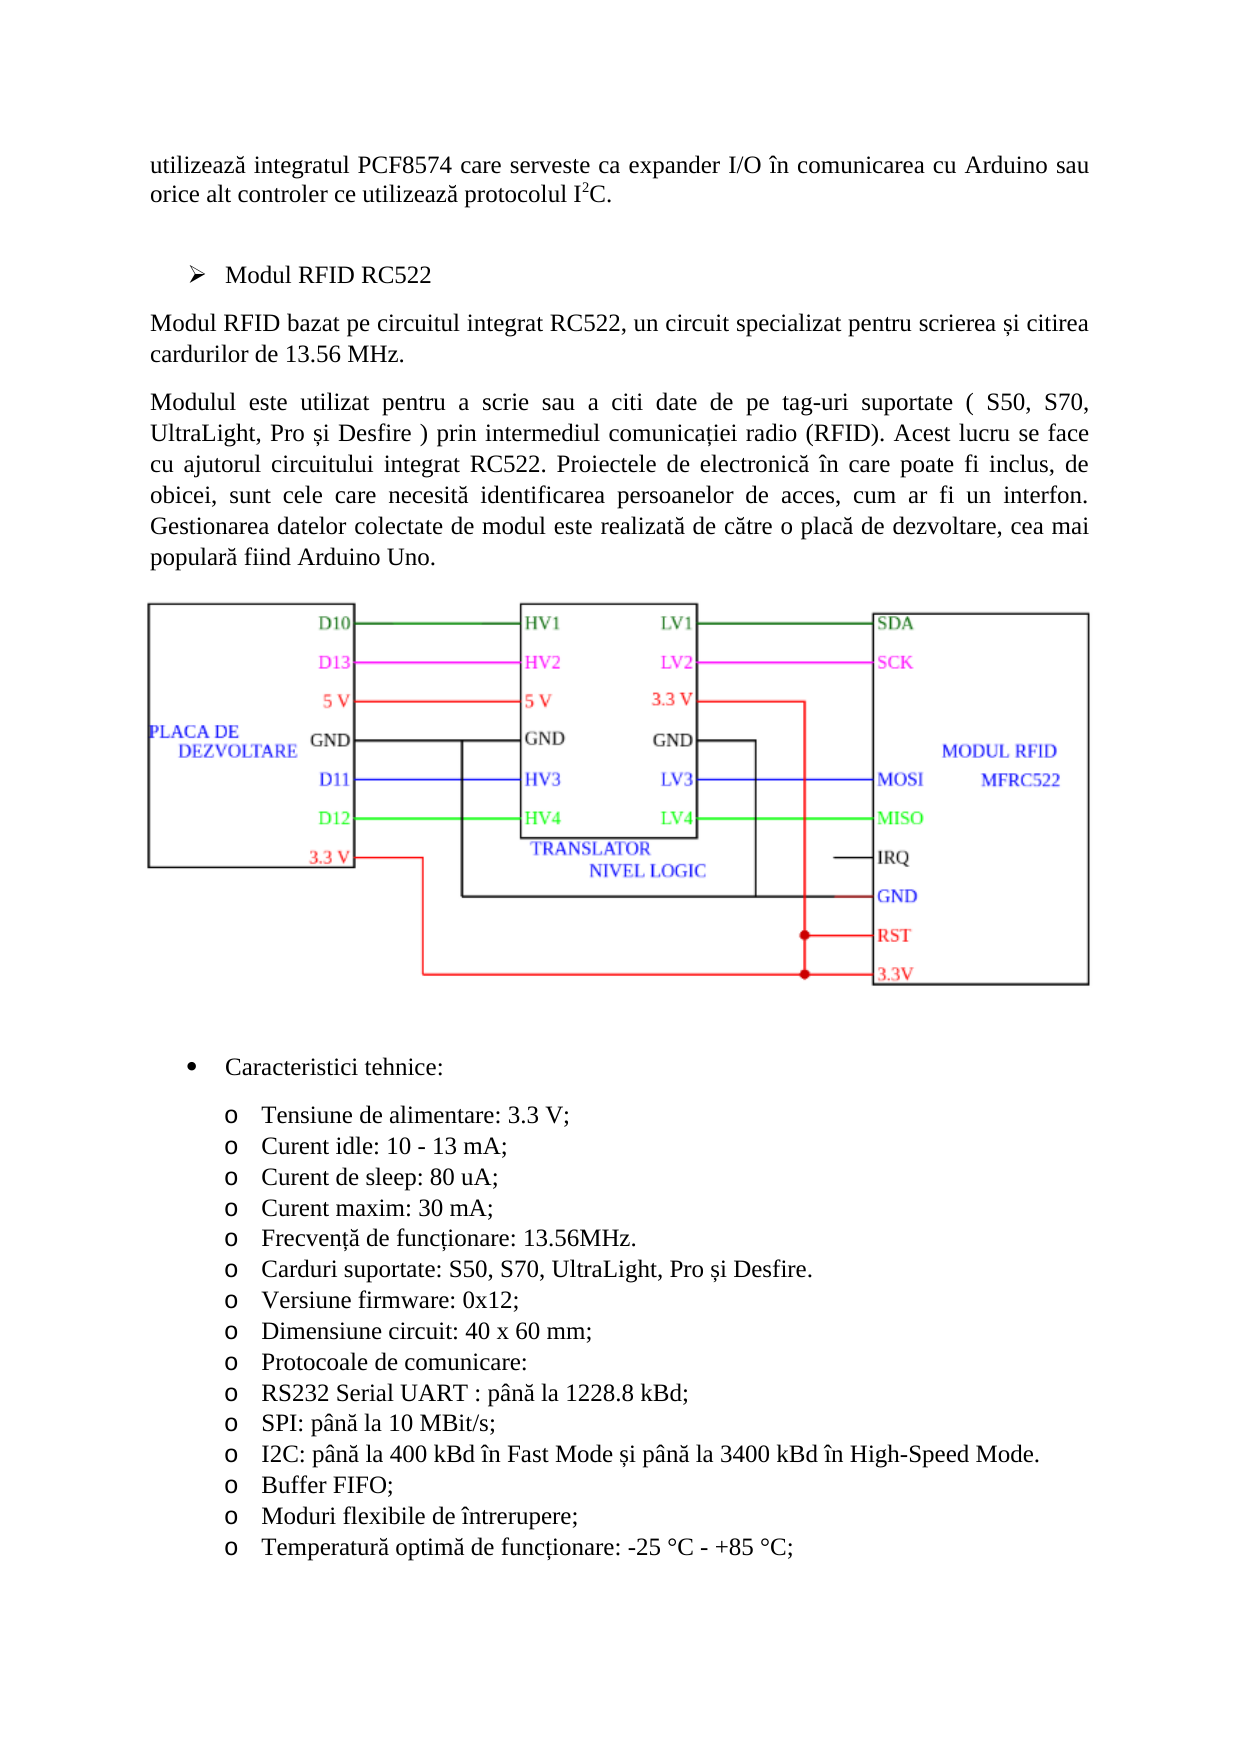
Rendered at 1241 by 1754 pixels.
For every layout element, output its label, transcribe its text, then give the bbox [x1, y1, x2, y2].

list SPI: până la 10 MBit/s; [224, 1408, 1090, 1439]
list Moduri flexibile de întrerupere; [224, 1501, 1090, 1532]
list Frecvență de funcționare: 13.56MHz. [224, 1223, 1090, 1254]
list Dimensiune circuit: 40 x 60 mm; [224, 1316, 1090, 1347]
text Modulul este utilizat pentru a scrie sau a citi date de pe tag-uri suportate ( S50, S70, UltraLight, Pro și Desfire ) prin intermediul comunicației radio (RFID). Acest lucru se face cu ajutorul circuitului integrat RC522. Proiectele de electronică în care poate fi inclus, de obicei, sunt cele care necesită identificarea persoanelor de acces, cum ar fi un interfon. Gestionarea datelor colectate de modul este realizată de către o placă de dezvoltare, cea mai populară fiind Arduino Uno. [150, 387, 1090, 571]
list I2C: până la 400 kBd în Fast Mode și până la 3400 kBd în High-Speed Mode. [224, 1439, 1090, 1470]
picture [90, 582, 1150, 1000]
list Buffer FIFO; [224, 1470, 1090, 1501]
list Caracteristici tehnice: [187, 1052, 1090, 1081]
list RS232 Serial UART : până la 1228.8 kBd; [224, 1378, 1090, 1408]
list Carduri suportate: S50, S70, UltraLight, Pro și Desfire. [224, 1254, 1090, 1285]
list Versiune firmware: 0x12; [224, 1285, 1090, 1316]
text Modul RFID bazat pe circuitul integrat RC522, un circuit specializat pentru scrierea și citirea cardurilor de 13.56 MHz. [150, 308, 1090, 368]
list Modul RFID RC522 [187, 260, 1090, 289]
list Tensiune de alimentare: 3.3 V; [224, 1100, 1090, 1131]
list Curent idle: 10 - 13 mA; [224, 1131, 1090, 1162]
list Protocoale de comunicare: [224, 1347, 1090, 1378]
list Curent de sleep: 80 uA; [224, 1162, 1090, 1193]
list Curent maxim: 30 mA; [224, 1193, 1090, 1223]
list Temperatură optimă de funcționare: -25 °C - +85 °C; [224, 1532, 1090, 1563]
